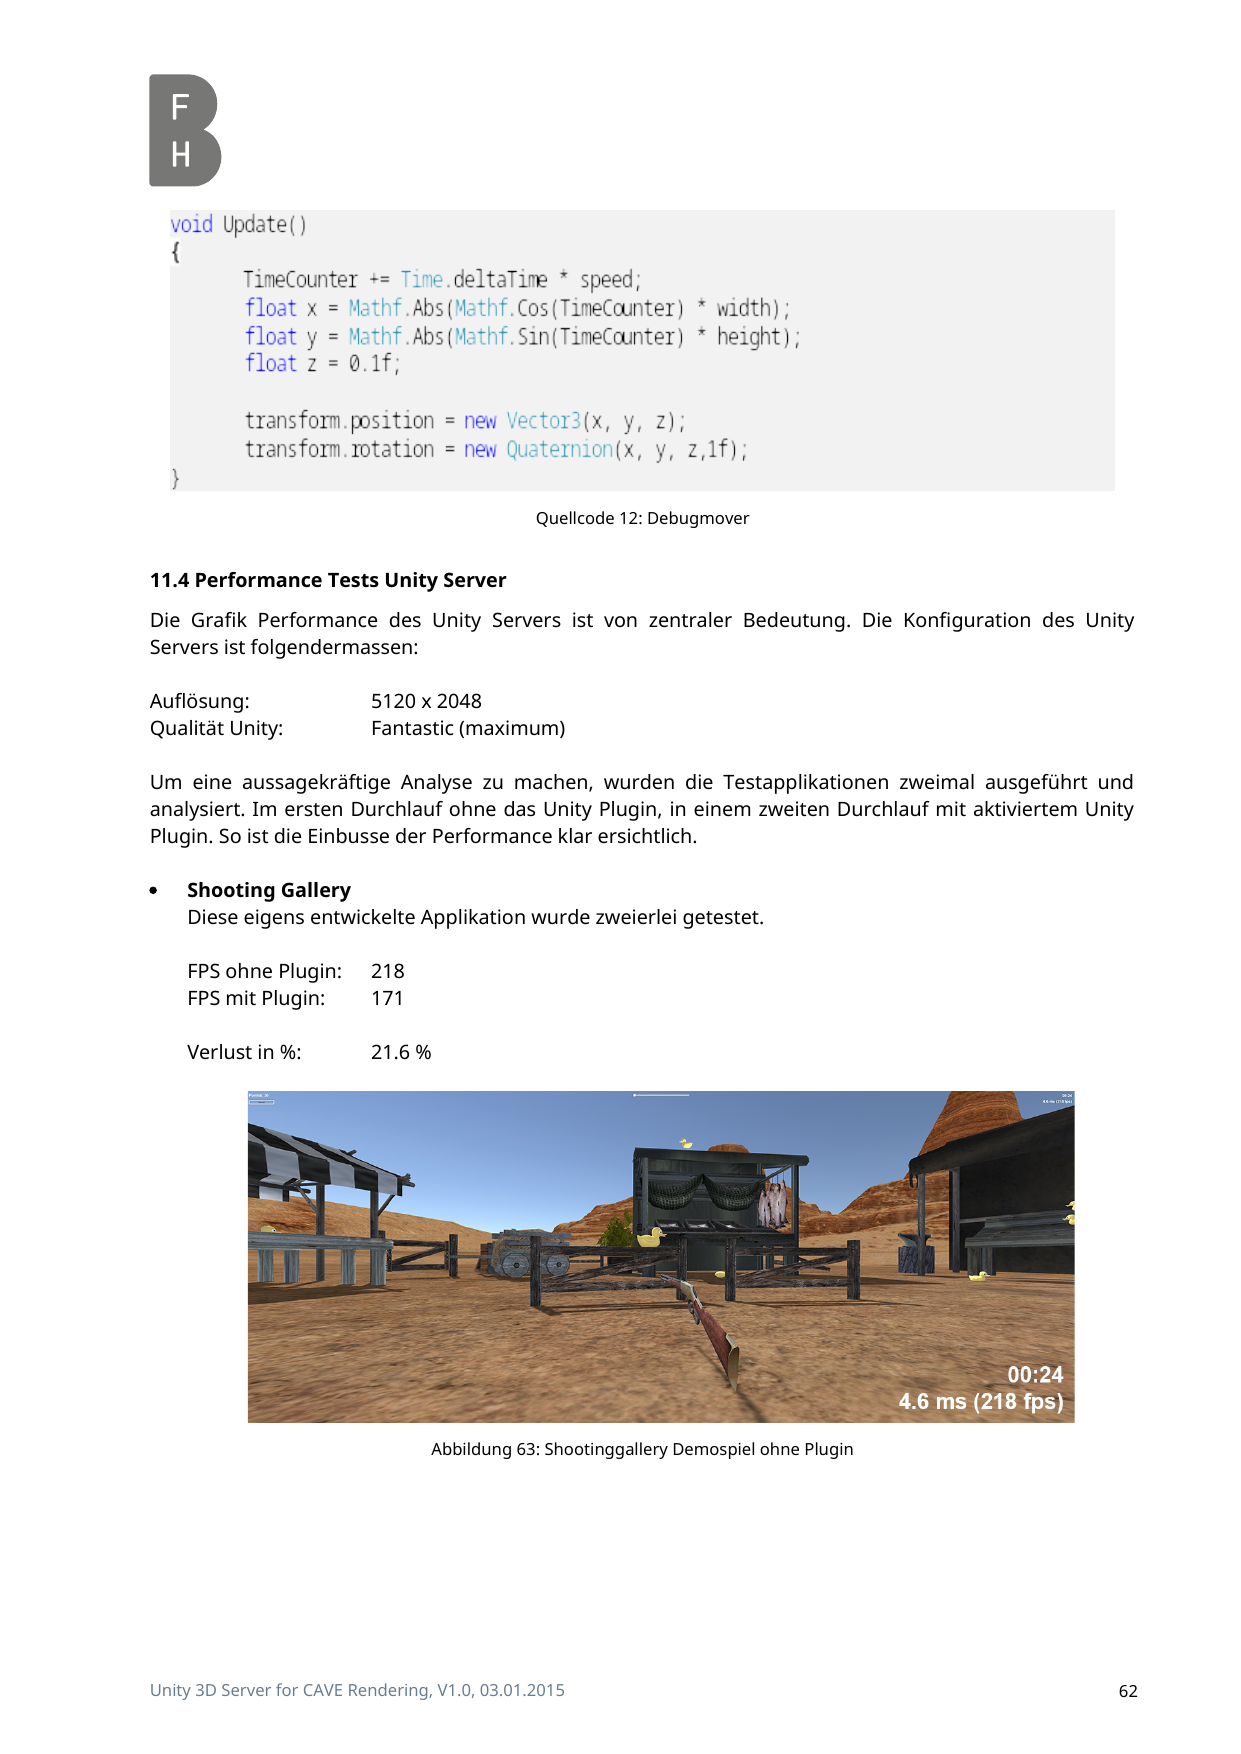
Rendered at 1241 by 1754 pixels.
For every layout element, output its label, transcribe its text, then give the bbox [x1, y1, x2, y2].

list Shooting Gallery [149, 876, 1136, 903]
list Diese eigens entwickelte Applikation wurde zweierlei getestet. [187, 903, 1136, 930]
text Die Grafik Performance des Unity Servers ist von zentraler Bedeutung. Die Konfiguration des Unity Servers ist folgendermassen: [149, 606, 1136, 660]
list Verlust in %: 21.6 % [187, 1038, 1136, 1065]
text Quellcode 12: Debugmover [149, 504, 1136, 529]
text Auflösung: 5120 x 2048 [149, 687, 1136, 714]
list FPS mit Plugin: 171 [187, 984, 1136, 1011]
text Um eine aussagekräftige Analyse zu machen, wurden die Testapplikationen zweimal ausgeführt und analysiert. Im ersten Durchlauf ohne das Unity Plugin, in einem zweiten Durchlauf mit aktiviertem Unity Plugin. So ist die Einbusse der Performance klar ersichtlich. [149, 768, 1136, 849]
list FPS ohne Plugin: 218 [187, 957, 1136, 984]
text Qualität Unity: Fantastic (maximum) [149, 714, 1136, 741]
subtitle Performance Tests Unity Server [149, 567, 1136, 594]
picture [247, 1091, 1075, 1423]
